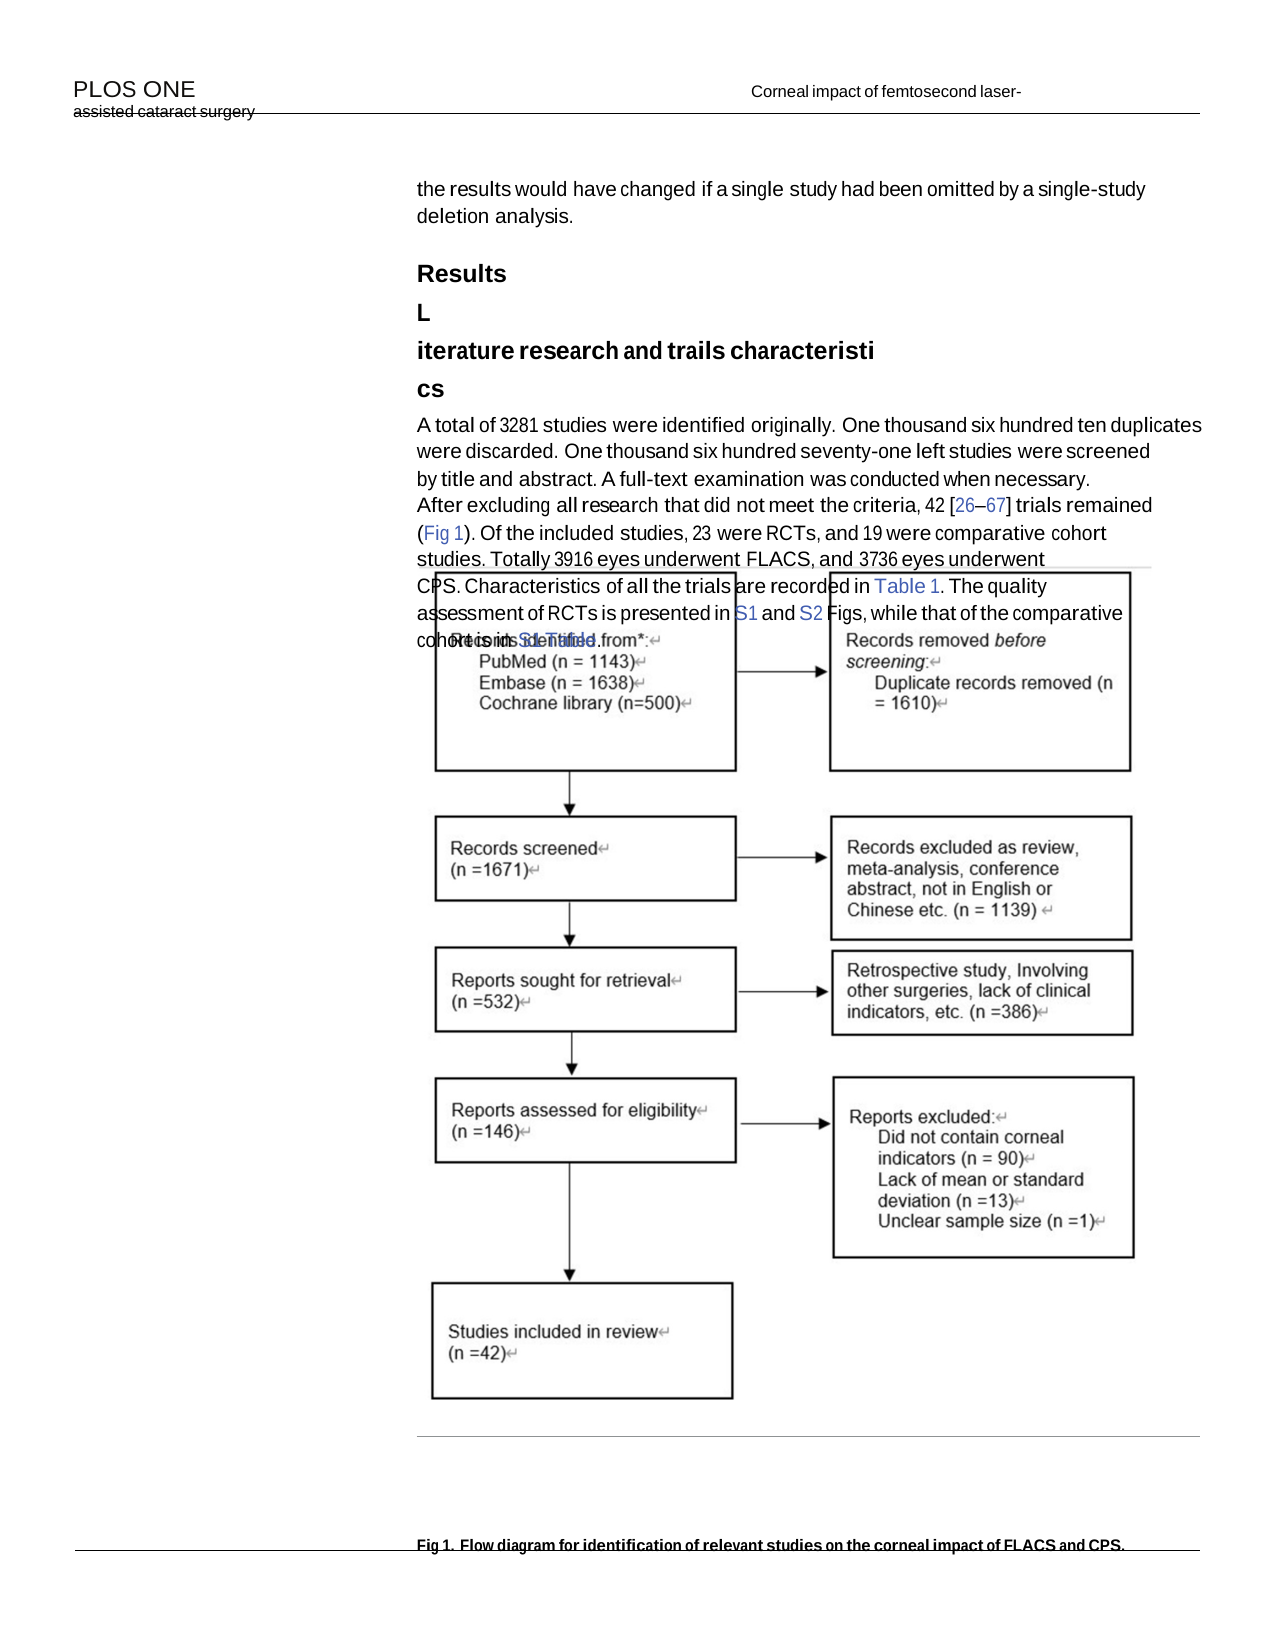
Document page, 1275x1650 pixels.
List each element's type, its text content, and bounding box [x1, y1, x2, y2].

picture [416, 563, 1154, 1402]
text Results Literatureresearchandtrailscharacteristics [417, 259, 881, 403]
text Atotalof3281studies wereidentified originally. Onethousandsixhundredtenduplicates werediscarded. Onethousandsixhundredseventy-oneleftstudies werescreened bytitleand abstract.Afull-text examination wasconductedwhennecessary. Afterexcluding allresearch thatdid notmeet thecriteria,42[26–67]trialsremained (Fig1).Oftheincluded studies,23 wereRCTs,and19werecomparative cohort studies.Totally3916eyesunderwent FLACS,and 3736eyesunderwent CPS.Characteristics ofallthetrialsarerecordedinTable1.Thequality assessmentofRCTsispresentedinS1andS2Figs,whilethatofthecomparative cohortisin S1Table. [417, 412, 1202, 652]
text PLOS ONE Cornealimpactoffemtosecondlaser-assistedcataractsurgery [73, 76, 1202, 121]
text theresultswould havechanged ifasingle studyhadbeenomittedbyasingle-study deletion analysis. [417, 176, 1179, 227]
text Fig1. FlowdiagramforidentificationofrelevantstudiesonthecornealimpactofFLACSandCPS. [417, 1536, 1202, 1555]
